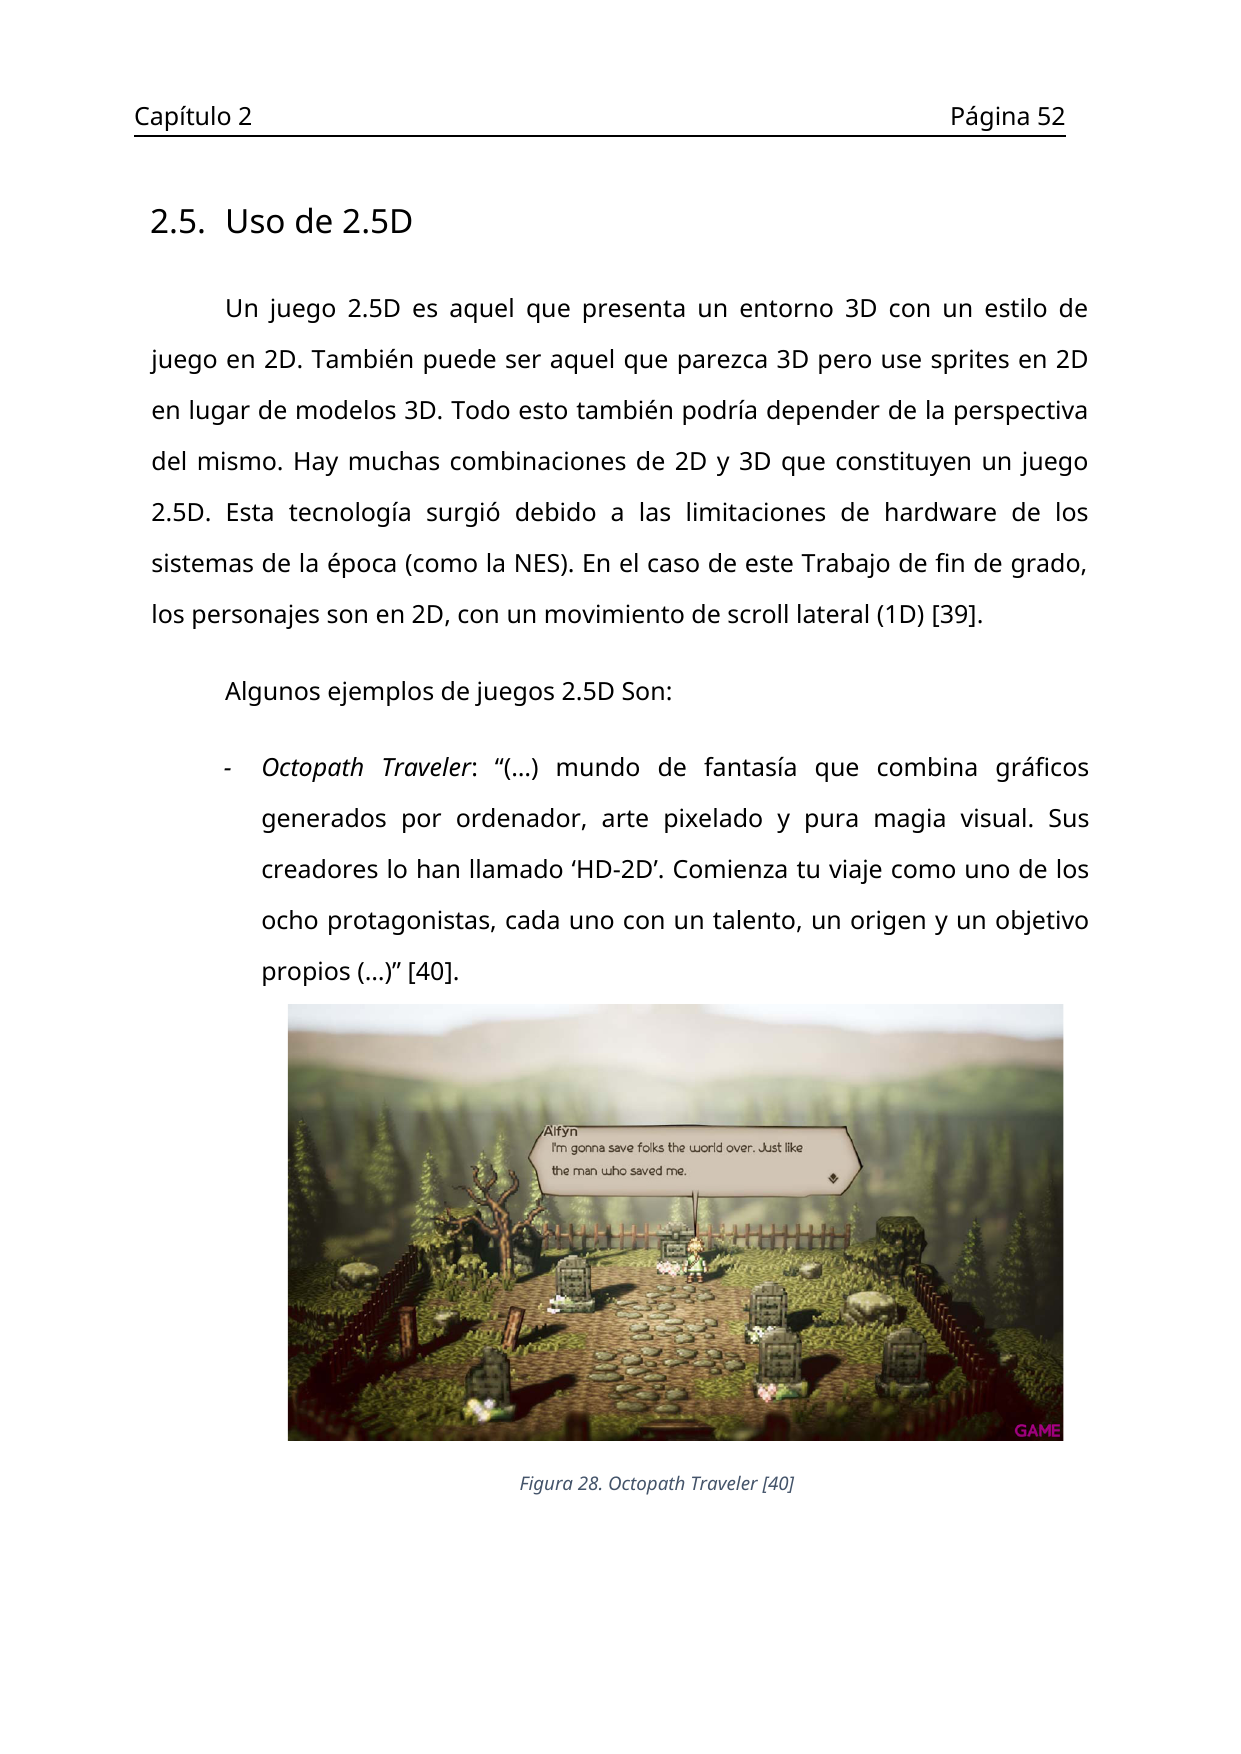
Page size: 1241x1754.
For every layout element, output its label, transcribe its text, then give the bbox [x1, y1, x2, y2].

text Algunos ejemplos de juegos 2.5D Son: [151, 673, 1090, 707]
text Figura 28. Octopath Traveler [151, 1470, 1090, 1496]
text Un juego 2.5D es aquel que presenta un entorno 3D con un estilo de juego en 2D. También puede ser aquel que parezca 3D pero use sprites en 2D en lugar de modelos 3D. Todo esto también podría depender de la perspectiva del mismo. Hay muchas combinaciones de 2D y 3D que constituyen un juego 2.5D. Esta tecnología surgió debido a las limitaciones de hardware de los sistemas de la época (como la NES). En el caso de este Trabajo de fin de grado, los personajes son en 2D, con un movimiento de scroll lateral (1D) . [151, 291, 1090, 631]
subtitle Uso de 2.5D [150, 198, 1090, 243]
list Octopath Traveler: “(…) mundo de fantasía que combina gráficos generados por ordenador, arte pixelado y pura magia visual. Sus creadores lo han llamado ‘HD-2D’. Comienza tu viaje como uno de los ocho protagonistas, cada uno con un talento, un origen y un objetivo propios (…)” . [223, 749, 1090, 987]
picture [287, 1004, 1064, 1441]
